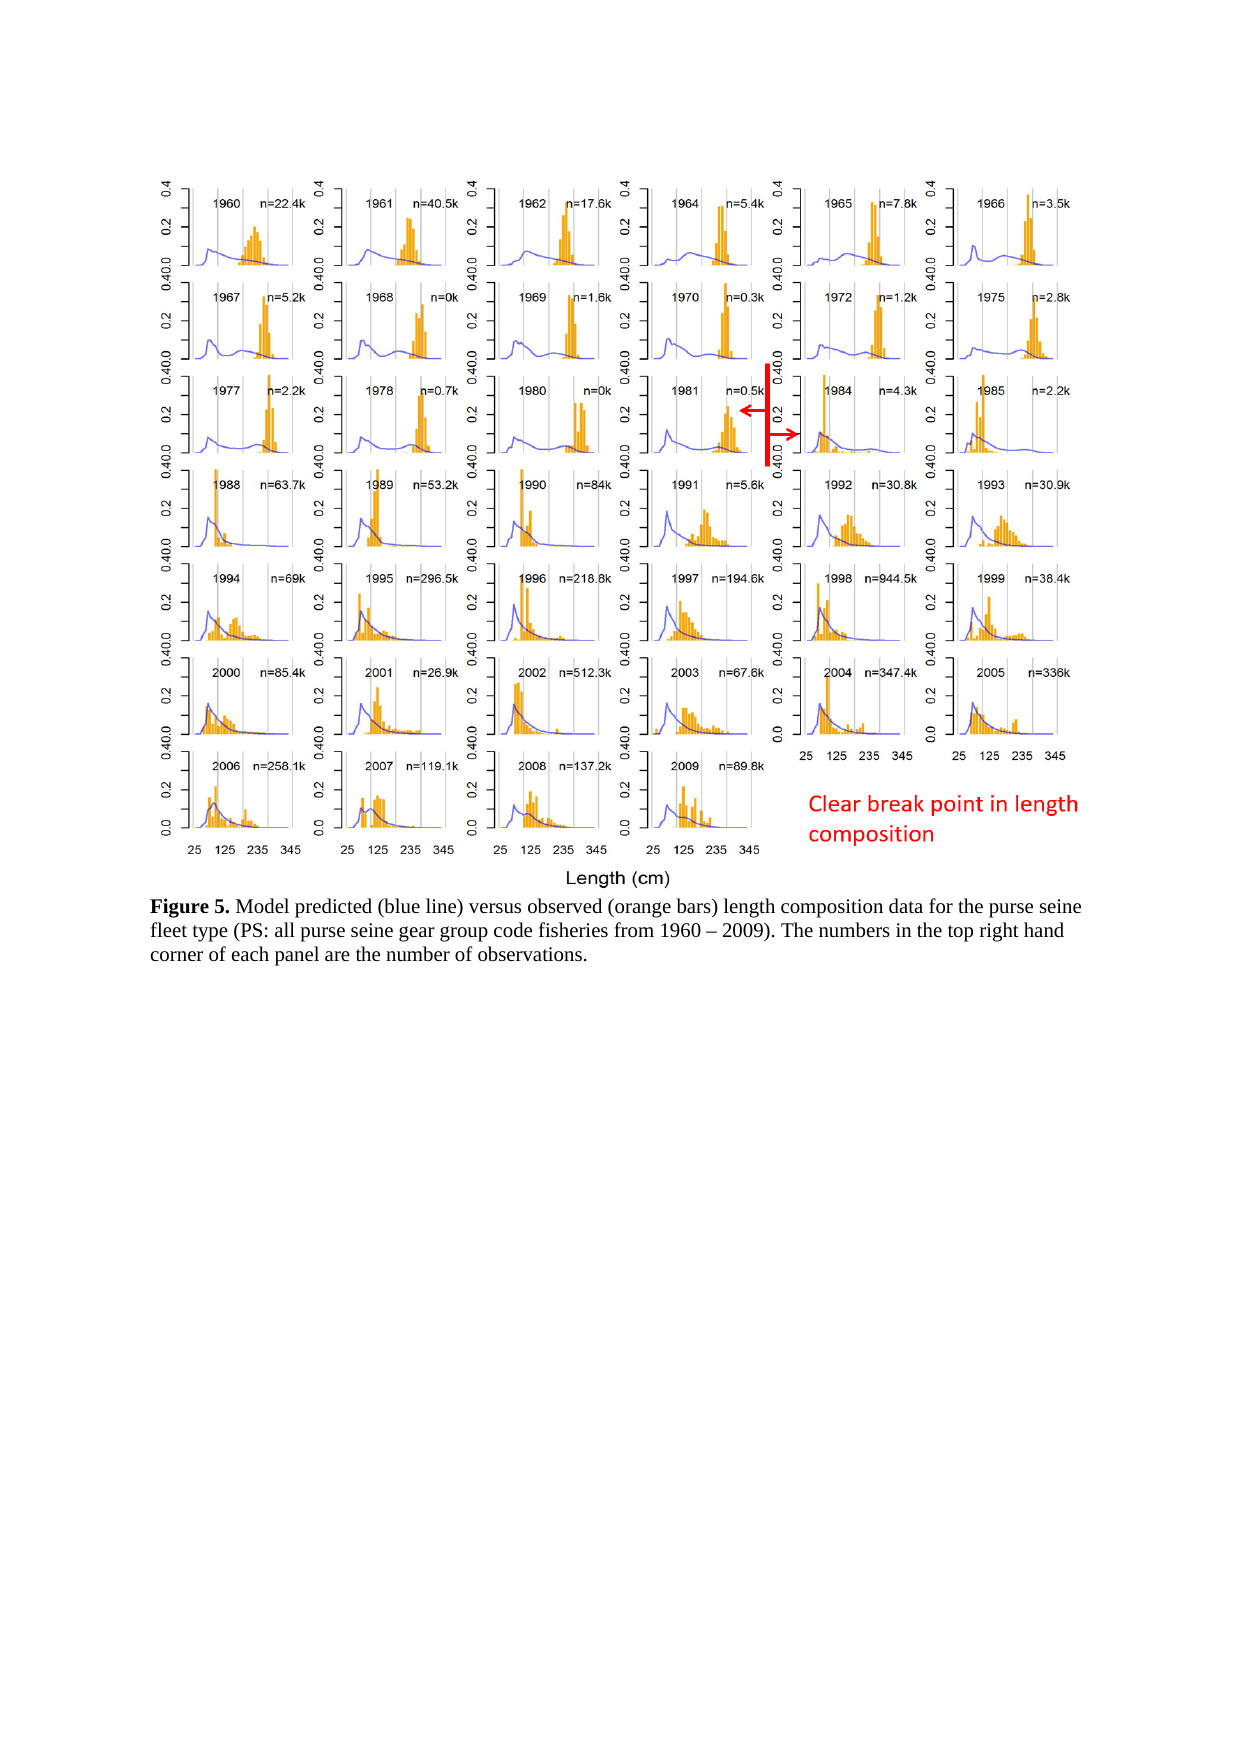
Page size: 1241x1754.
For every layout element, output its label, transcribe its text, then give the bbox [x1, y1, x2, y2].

picture [150, 175, 1091, 895]
text Figure 5. Model predicted (blue line) versus observed (orange bars) length composition data for the purse seine fleet type (PS: all purse seine gear group code fisheries from 1960 – 2009). The numbers in the top right hand corner of each panel are the number of observations. [150, 895, 1090, 966]
